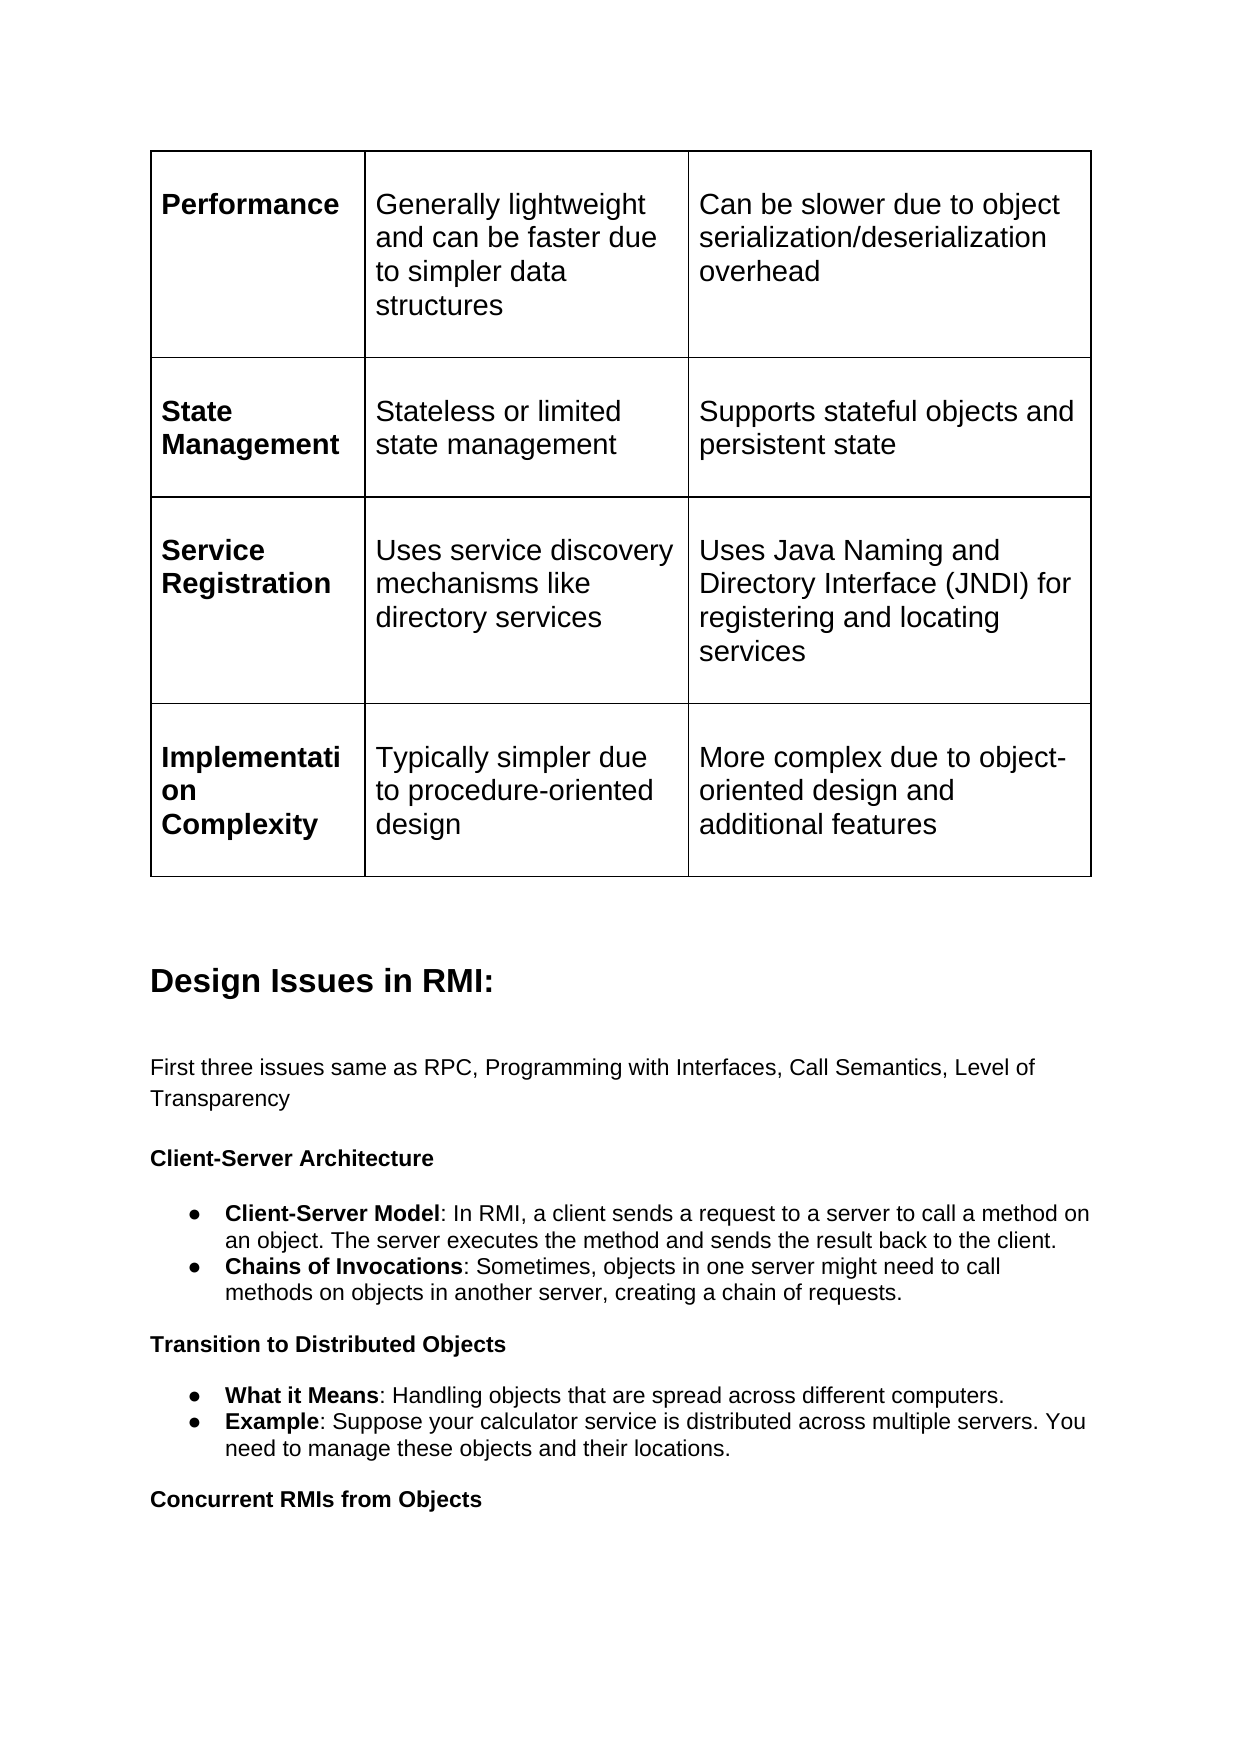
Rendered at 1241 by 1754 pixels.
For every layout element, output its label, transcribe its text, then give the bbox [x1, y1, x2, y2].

text First three issues same as RPC, Programming with Interfaces, Call Semantics, Level of Transparency Client-Server Architecture [150, 1054, 1090, 1171]
table_cell Uses service discovery mechanisms like directory services [366, 498, 688, 703]
text Concurrent RMIs from Objects [150, 1486, 1090, 1512]
table_cell Typically simpler due to procedure-oriented design [366, 704, 688, 876]
table_cell More complex due to object-oriented design and additional features [689, 704, 1090, 876]
list Example: Suppose your calculator service is distributed across multiple servers. You need to manage these objects and their locations. [187, 1408, 1090, 1461]
text Transition to Distributed Objects [150, 1331, 1090, 1357]
list Chains of Invocations: Sometimes, objects in one server might need to call methods on objects in another server, creating a chain of requests. [187, 1253, 1090, 1306]
table_cell Stateless or limited state management [366, 358, 688, 496]
list Client-Server Model: In RMI, a client sends a request to a server to call a method on an object. The server executes the method and sends the result back to the client. [187, 1200, 1090, 1253]
table_cell Implementation Complexity [152, 704, 364, 876]
table_cell Service Registration [152, 498, 364, 703]
subtitle Design Issues in RMI: [150, 961, 1090, 999]
table_cell Generally lightweight and can be faster due to simpler data structures [366, 152, 688, 357]
table_cell State Management [152, 358, 364, 496]
list What it Means: Handling objects that are spread across different computers. [187, 1382, 1090, 1408]
table_cell Uses Java Naming and Directory Interface (JNDI) for registering and locating services [689, 498, 1090, 703]
table_cell Performance [152, 152, 364, 357]
table_cell Can be slower due to object serialization/deserialization overhead [689, 152, 1090, 357]
table_cell Supports stateful objects and persistent state [689, 358, 1090, 496]
